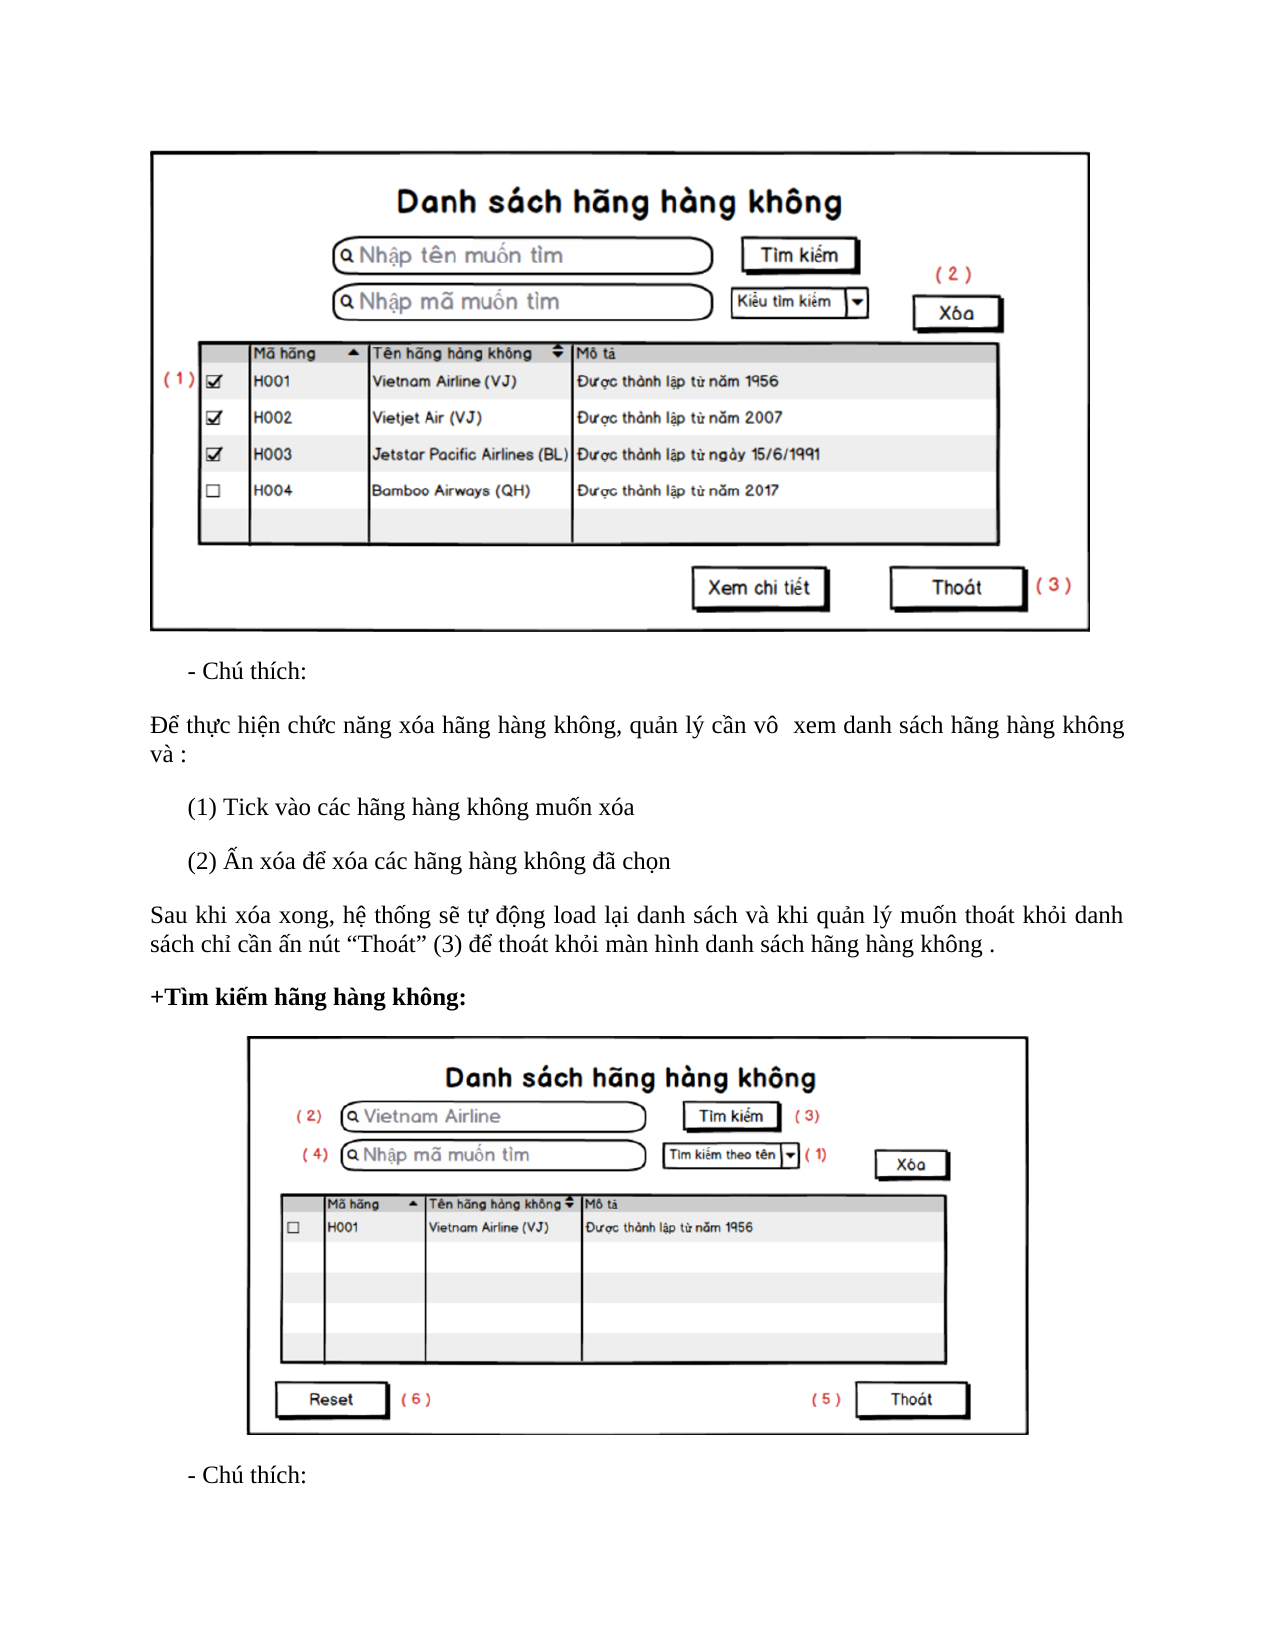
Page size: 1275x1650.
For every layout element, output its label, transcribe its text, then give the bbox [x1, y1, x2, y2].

text (1) Tick vào các hãng hàng không muốn xóa [187, 792, 1125, 821]
picture [246, 1036, 1029, 1435]
text - Chú thích: [187, 1460, 1125, 1489]
text - Chú thích: [187, 656, 1125, 685]
text Để thực hiện chức năng xóa hãng hàng không, quản lý cần vô xem danh sách hãng hàng không và : [150, 710, 1125, 767]
picture [150, 150, 1090, 632]
text +Tìm kiếm hãng hàng không: [150, 982, 1125, 1011]
text Sau khi xóa xong, hệ thống sẽ tự động load lại danh sách và khi quản lý muốn thoát khỏi danh sách chỉ cần ấn nút “Thoát” (3) để thoát khỏi màn hình danh sách hãng hàng không . [150, 900, 1125, 957]
text (2) Ấn xóa để xóa các hãng hàng không đã chọn [187, 846, 1125, 875]
